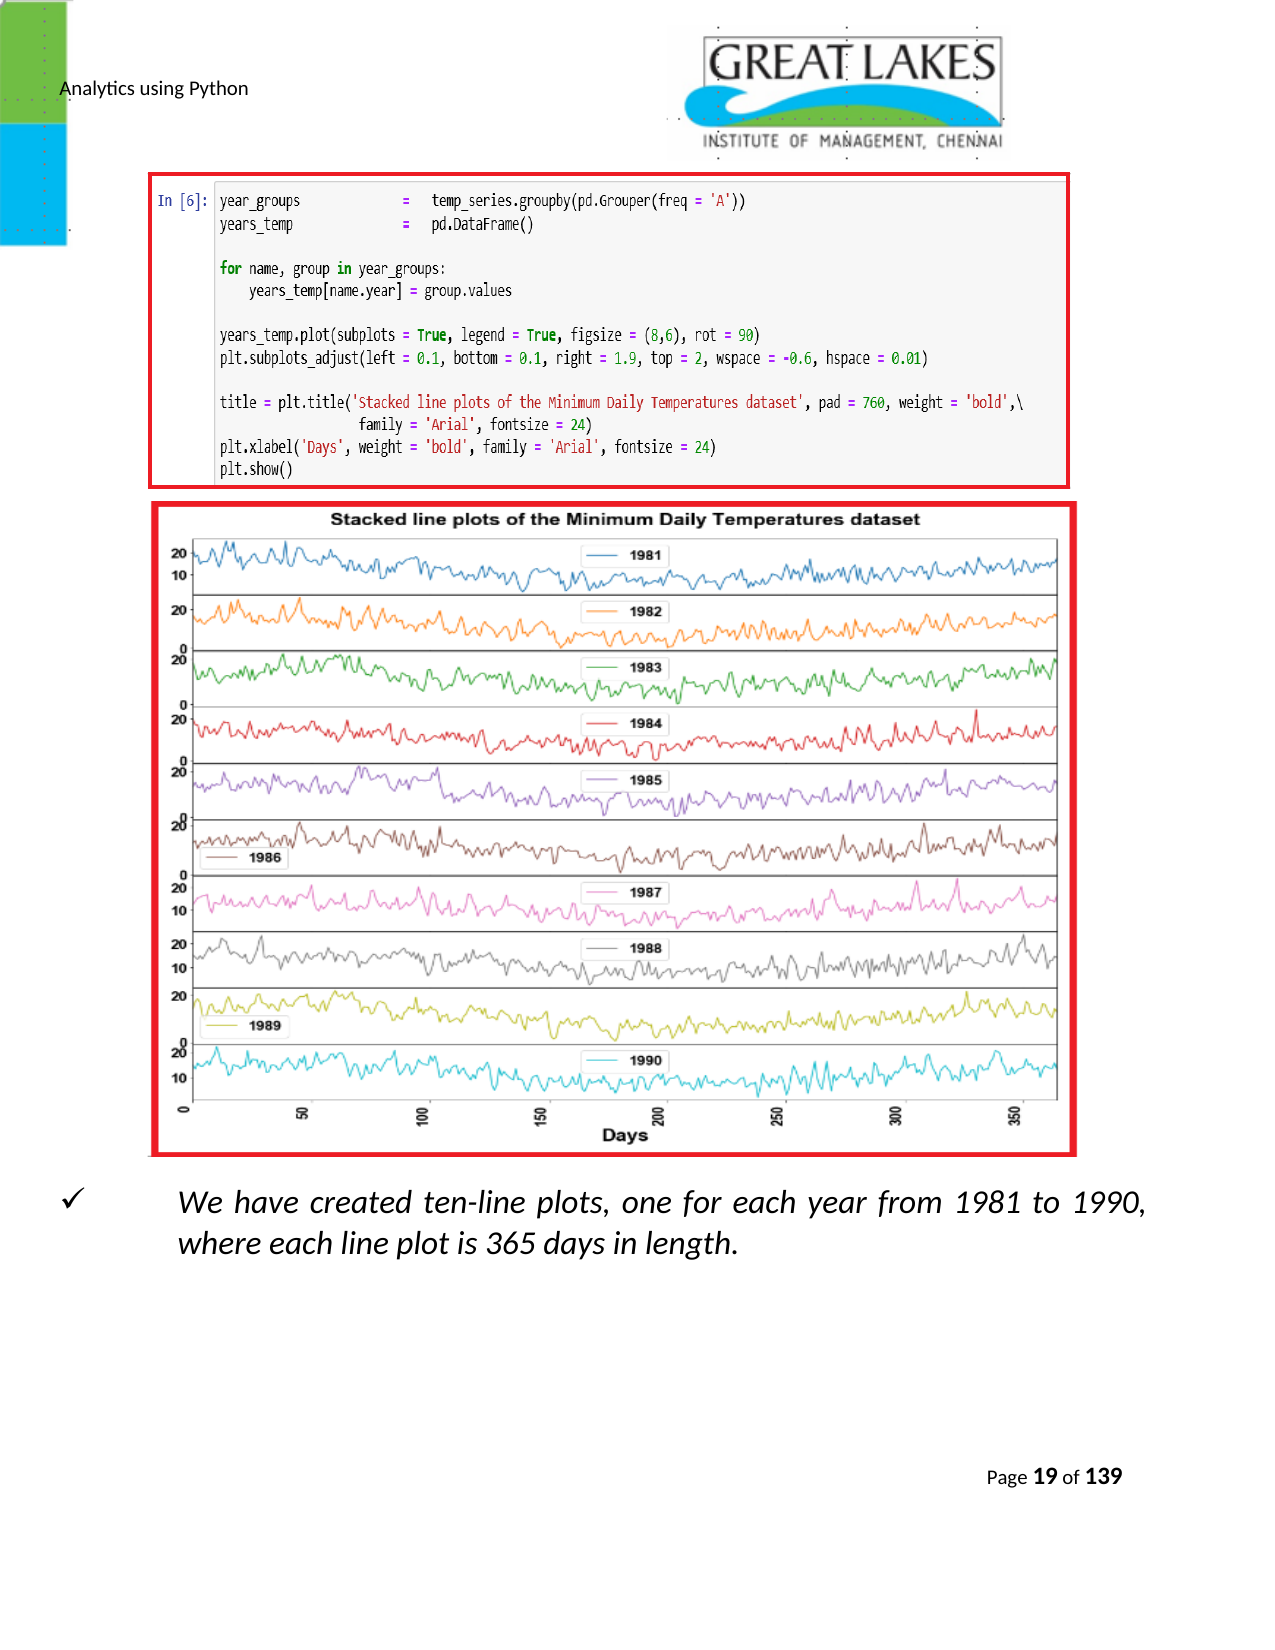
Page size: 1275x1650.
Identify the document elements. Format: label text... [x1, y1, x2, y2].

list We have created ten-line plots, one for each year from 1981 to 1990, where each line plot is 365 days in length. [59, 1181, 1152, 1263]
picture [147, 501, 1083, 1157]
picture [666, 25, 1011, 161]
picture [147, 172, 1071, 489]
picture [0, 0, 74, 250]
